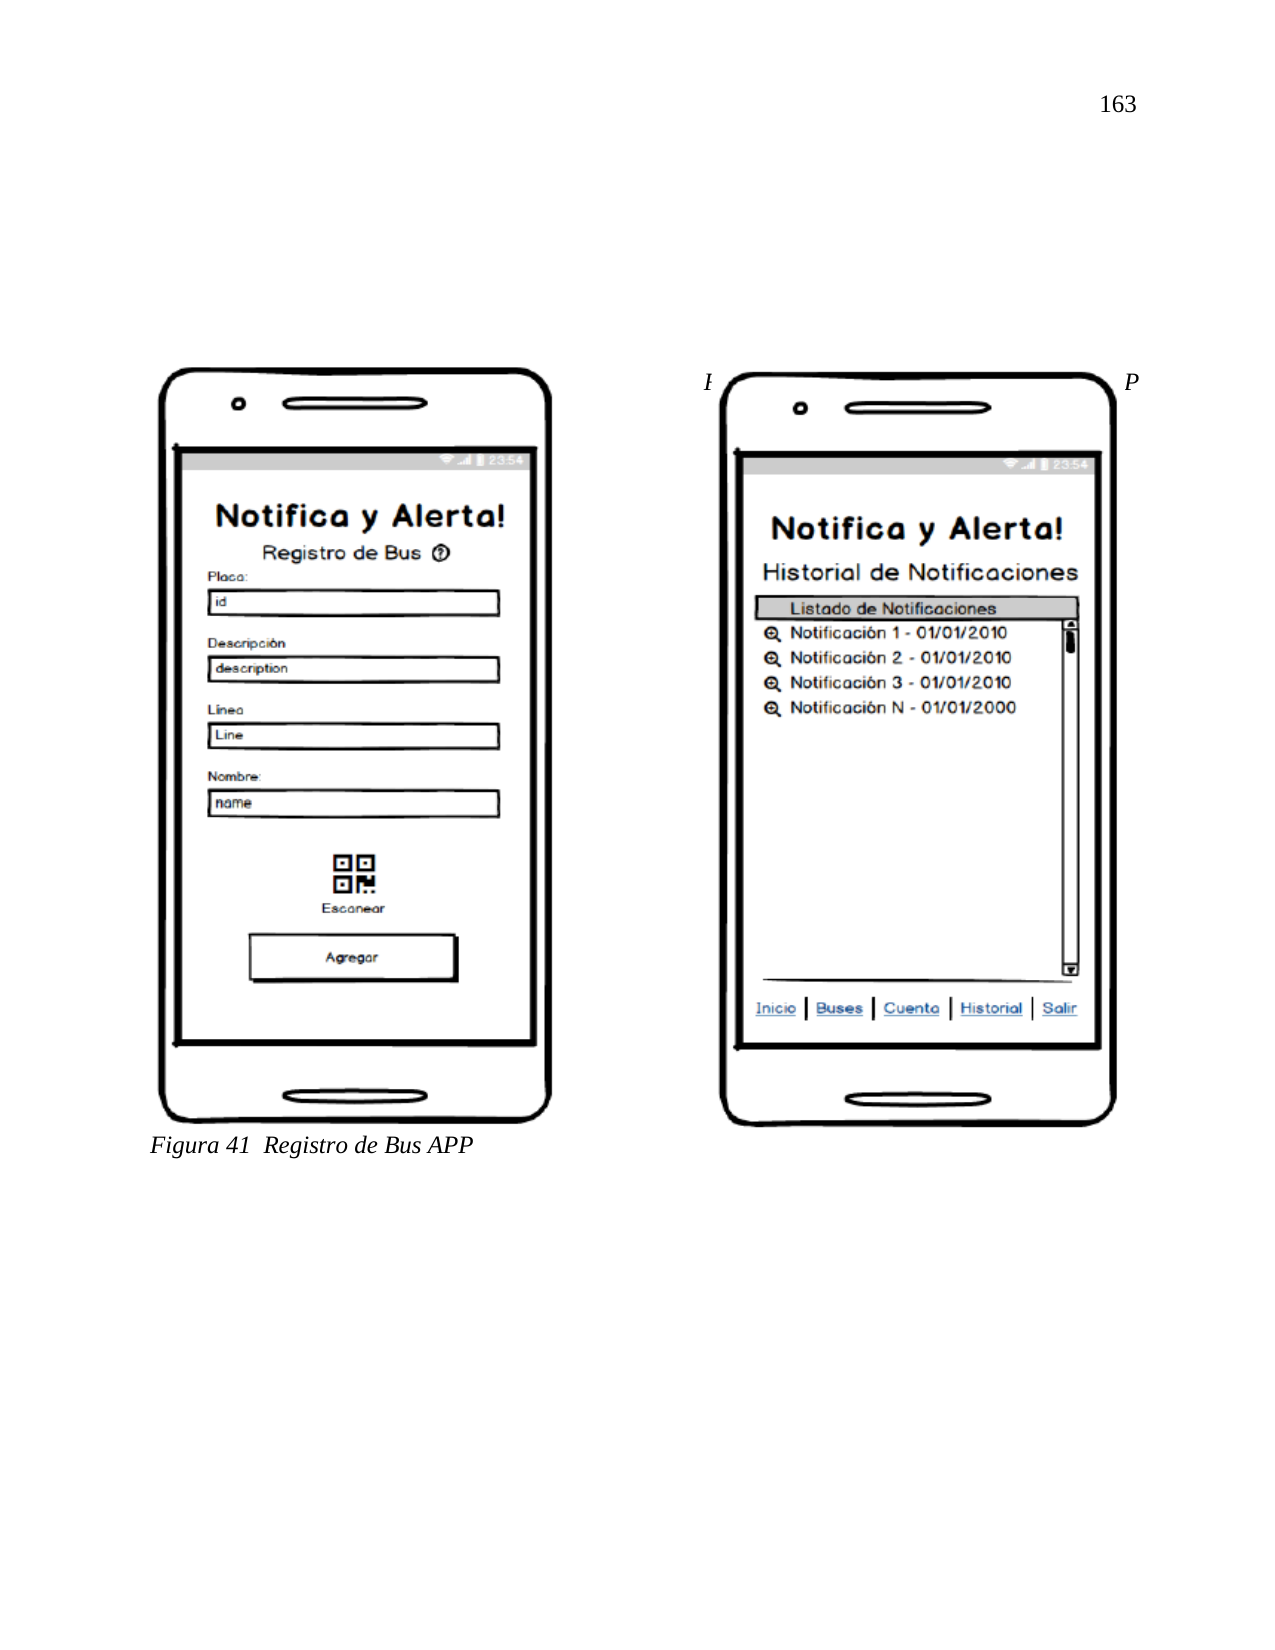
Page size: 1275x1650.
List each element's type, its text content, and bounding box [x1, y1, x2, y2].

picture [711, 368, 1125, 1137]
picture [150, 362, 564, 1131]
